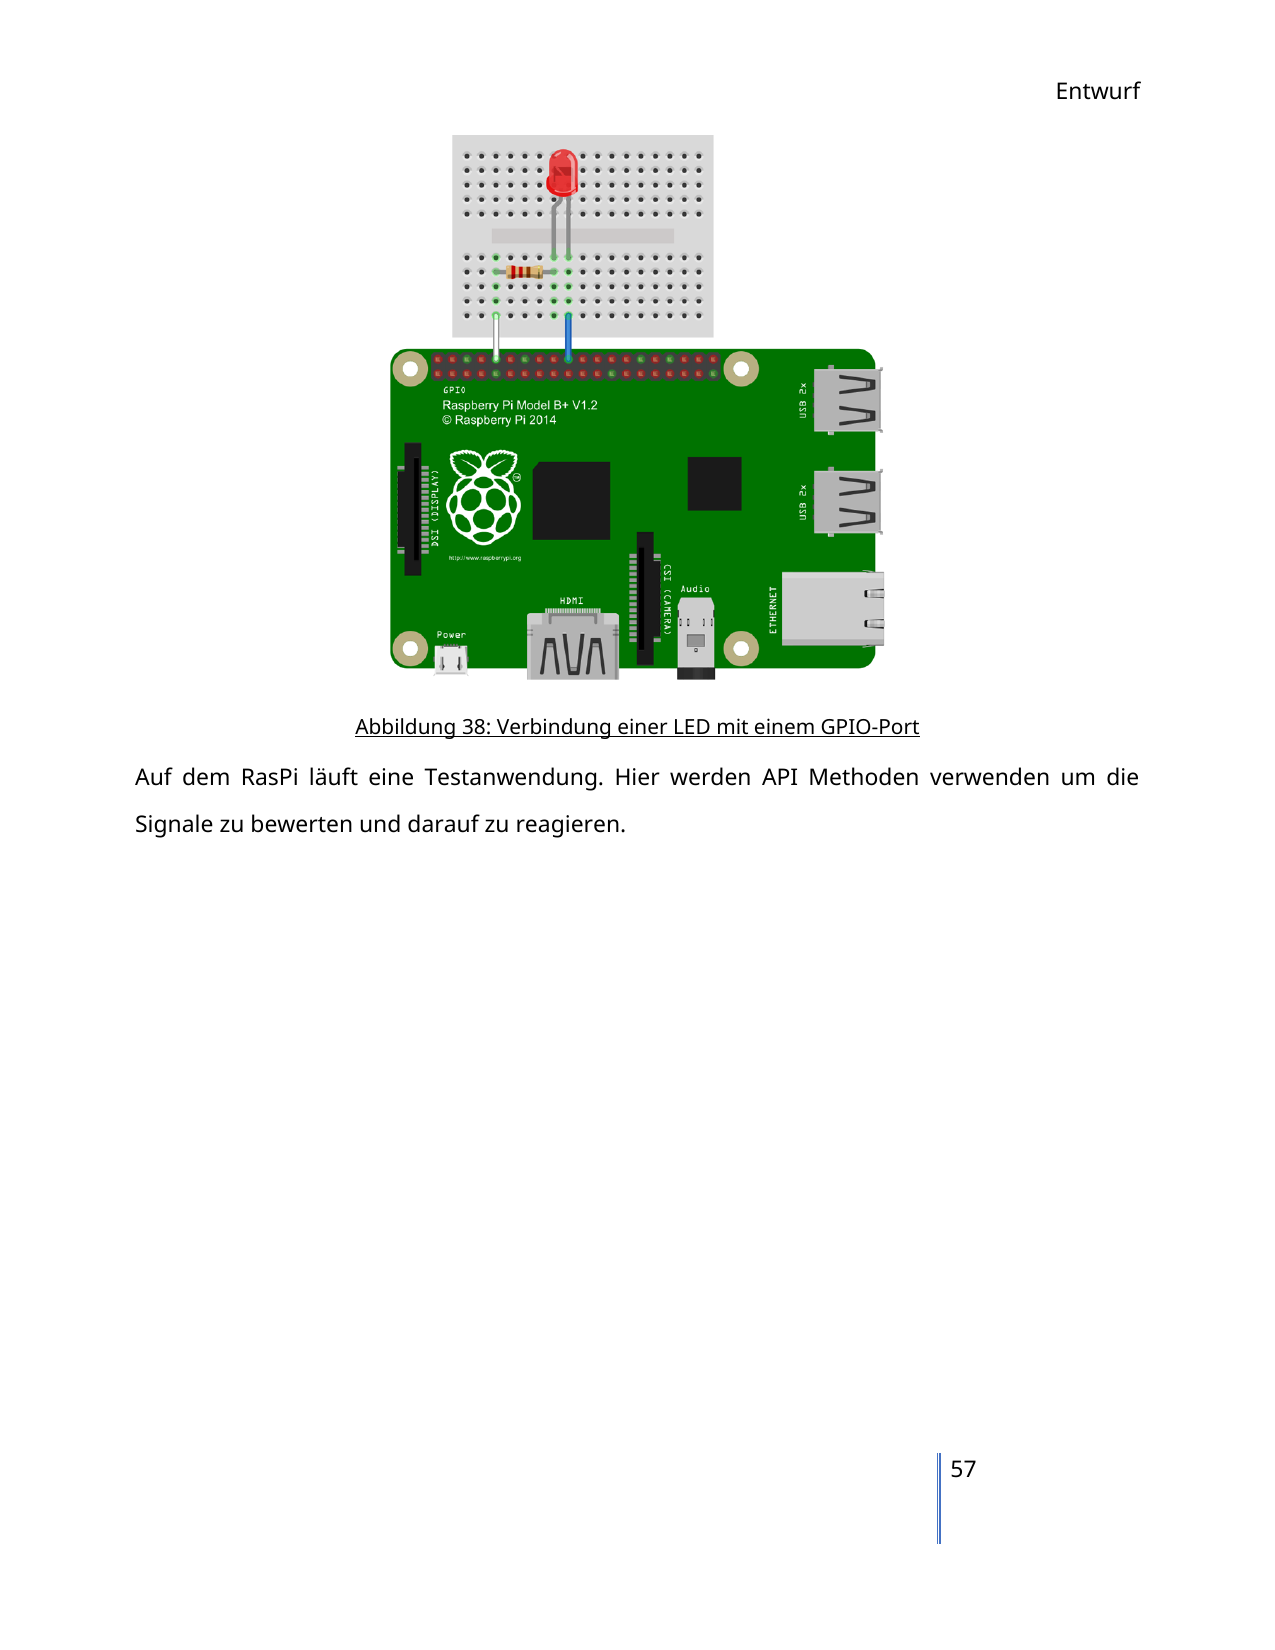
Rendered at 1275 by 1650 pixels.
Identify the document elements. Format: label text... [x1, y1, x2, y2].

text Auf dem RasPi läuft eine Testanwendung. Hier werden API Methoden verwenden um die Signale zu bewerten und darauf zu reagieren. [135, 761, 1140, 839]
picture [390, 135, 885, 680]
text Abbildung 38: Verbindung einer LED mit einem GPIO-Port [135, 712, 1140, 740]
